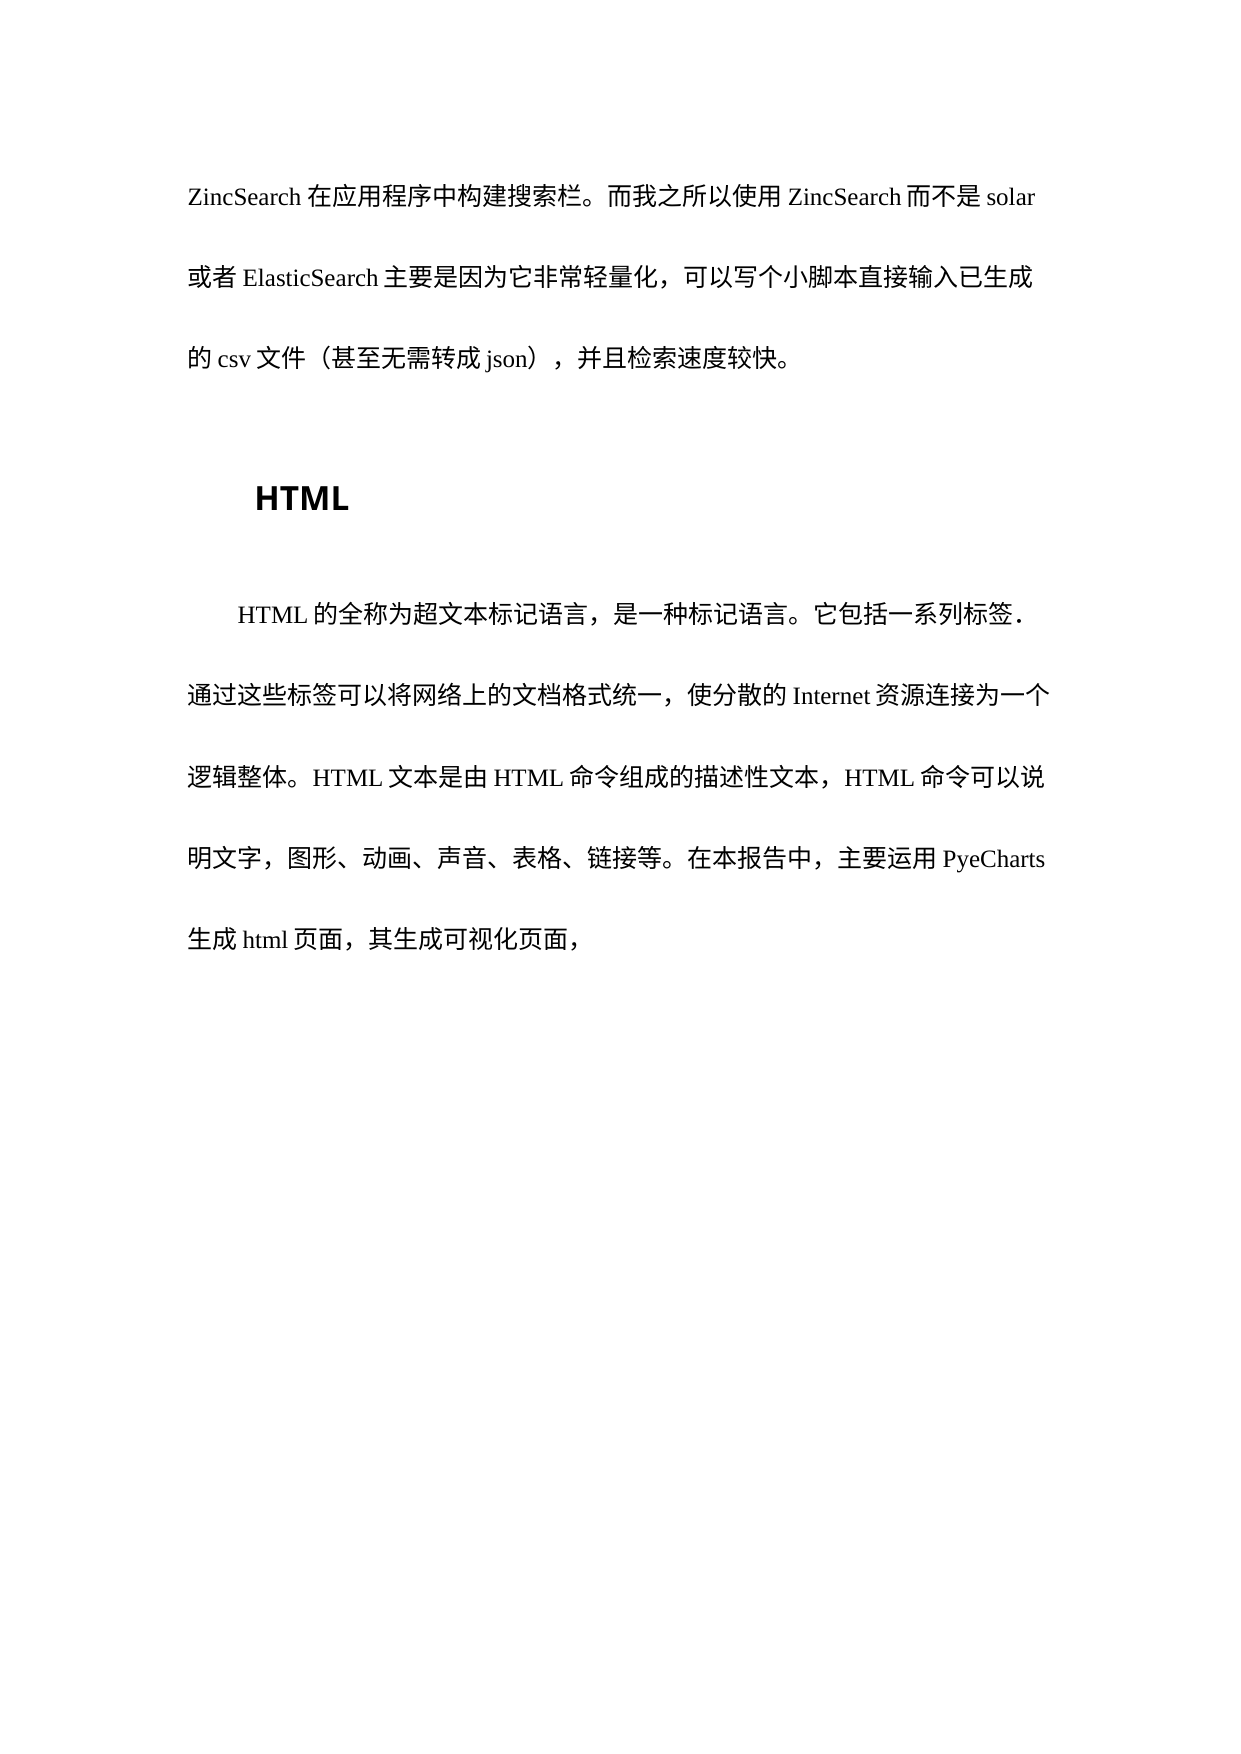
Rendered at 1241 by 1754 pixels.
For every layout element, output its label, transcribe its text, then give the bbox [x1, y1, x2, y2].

text HTML的全称为超文本标记语言，是一种标记语言。它包括一系列标签．通过这些标签可以将网络上的文档格式统一，使分散的Internet资源连接为一个逻辑整体。HTML文本是由HTML命令组成的描述性文本，HTML命令可以说明文字，图形、动画、声音、表格、链接等。在本报告中，主要运用PyeCharts生成html页面，其生成可视化页面， [187, 580, 1053, 970]
subtitle HTML [187, 465, 1053, 530]
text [187, 162, 1053, 389]
